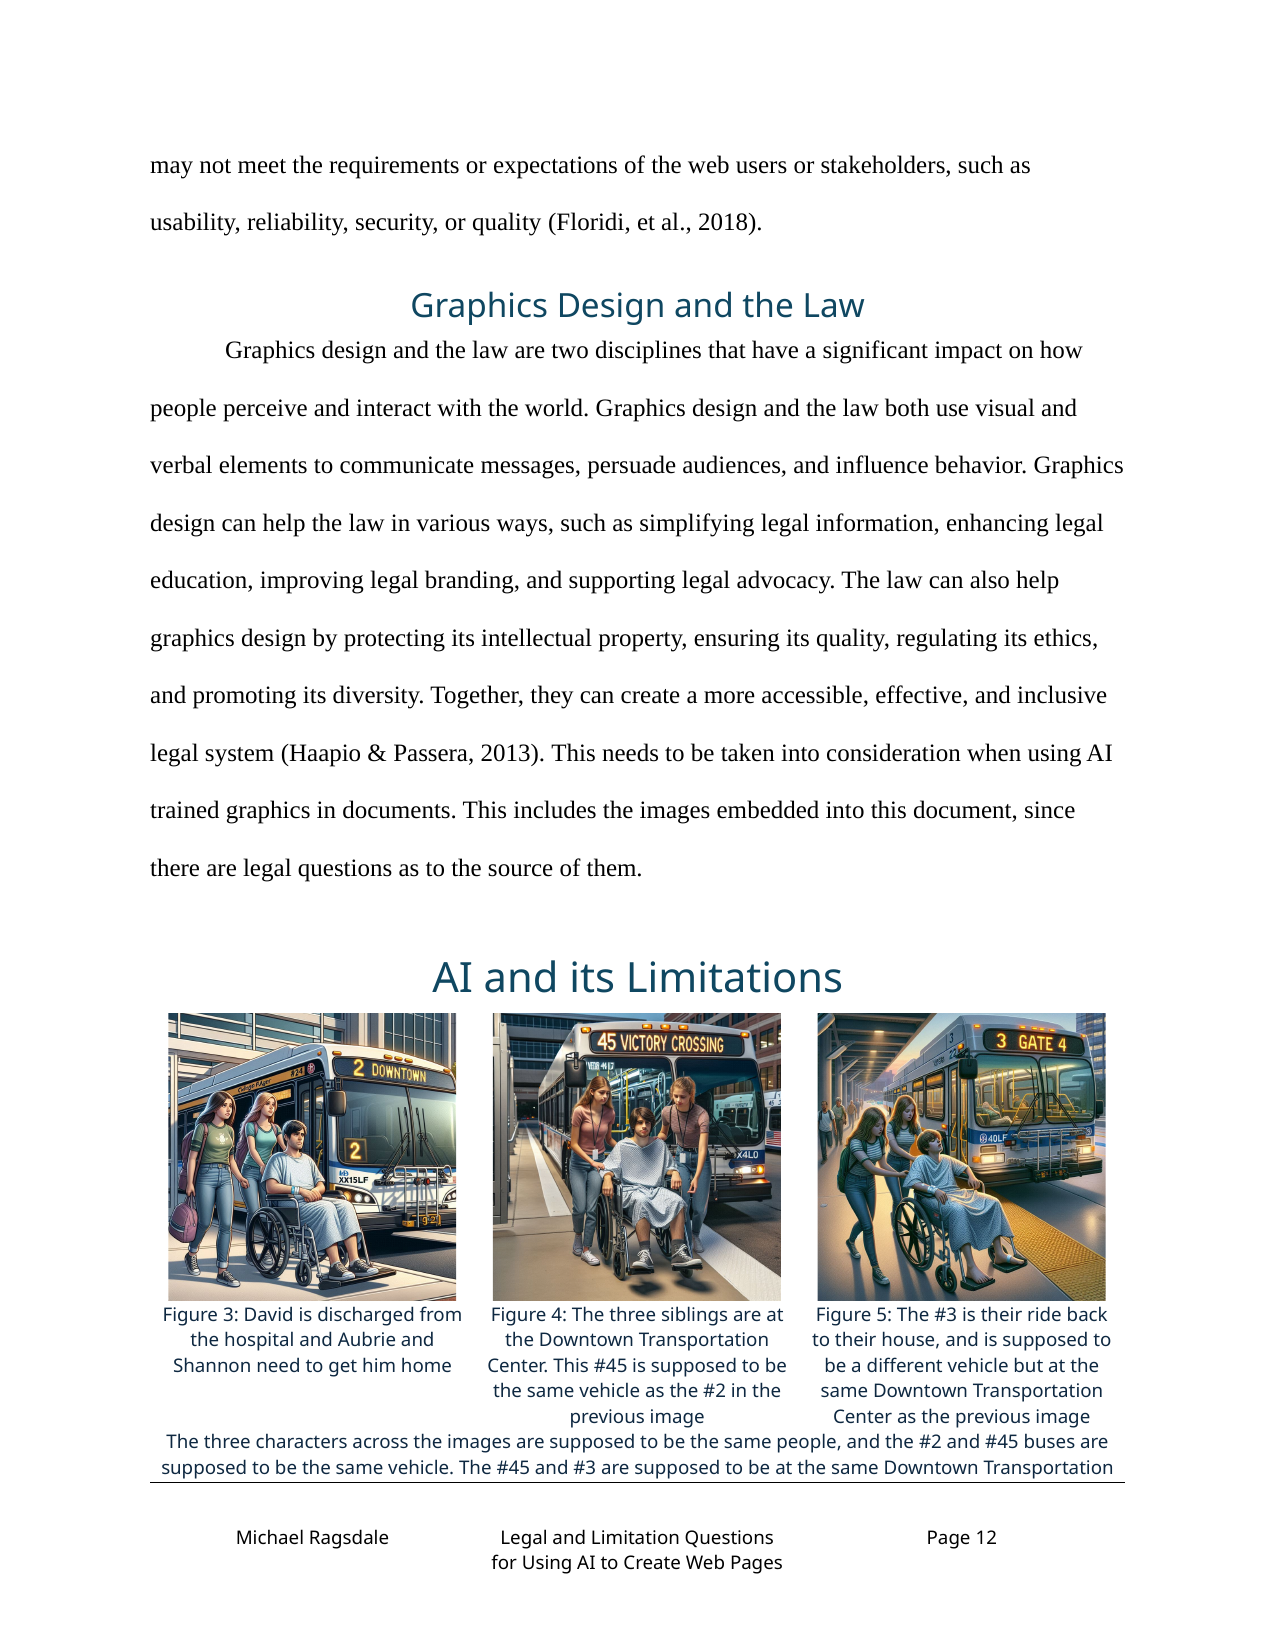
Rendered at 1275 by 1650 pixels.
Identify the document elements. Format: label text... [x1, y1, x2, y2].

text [150, 150, 1125, 236]
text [150, 1429, 1125, 1482]
table_header Figure 3: David is discharged from the hospital and Aubrie and Shannon need to get him home [150, 1013, 474, 1429]
table_header Figure 5: The #3 is their ride back to their house, and is supposed to be a different vehicle but at the same Downtown Transportation Center as the previous image [799, 1013, 1124, 1429]
picture [817, 1013, 1106, 1301]
table_header Figure 4: The three siblings are at the Downtown Transportation Center. This #45 is supposed to be the same vehicle as the #2 in the previous image [475, 1013, 799, 1429]
text Graphics design and the law are two disciplines that have a significant impact on how people perceive and interact with the world. Graphics design and the law both use visual and verbal elements to communicate messages, persuade audiences, and influence behavior. Graphics design can help the law in various ways, such as simplifying legal information, enhancing legal education, improving legal branding, and supporting legal advocacy. The law can also help graphics design by protecting its intellectual property, ensuring its quality, regulating its ethics, and promoting its diversity. Together, they can create a more accessible, effective, and inclusive legal system. This needs to be taken into consideration when using AI trained graphics in documents. This includes the images embedded into this document, since there are legal questions as to the source of them. [150, 335, 1125, 882]
subtitle AI and its Limitations [150, 948, 1125, 1005]
picture [492, 1013, 781, 1301]
subtitle Graphics Design and the Law [150, 282, 1125, 327]
picture [168, 1013, 457, 1301]
